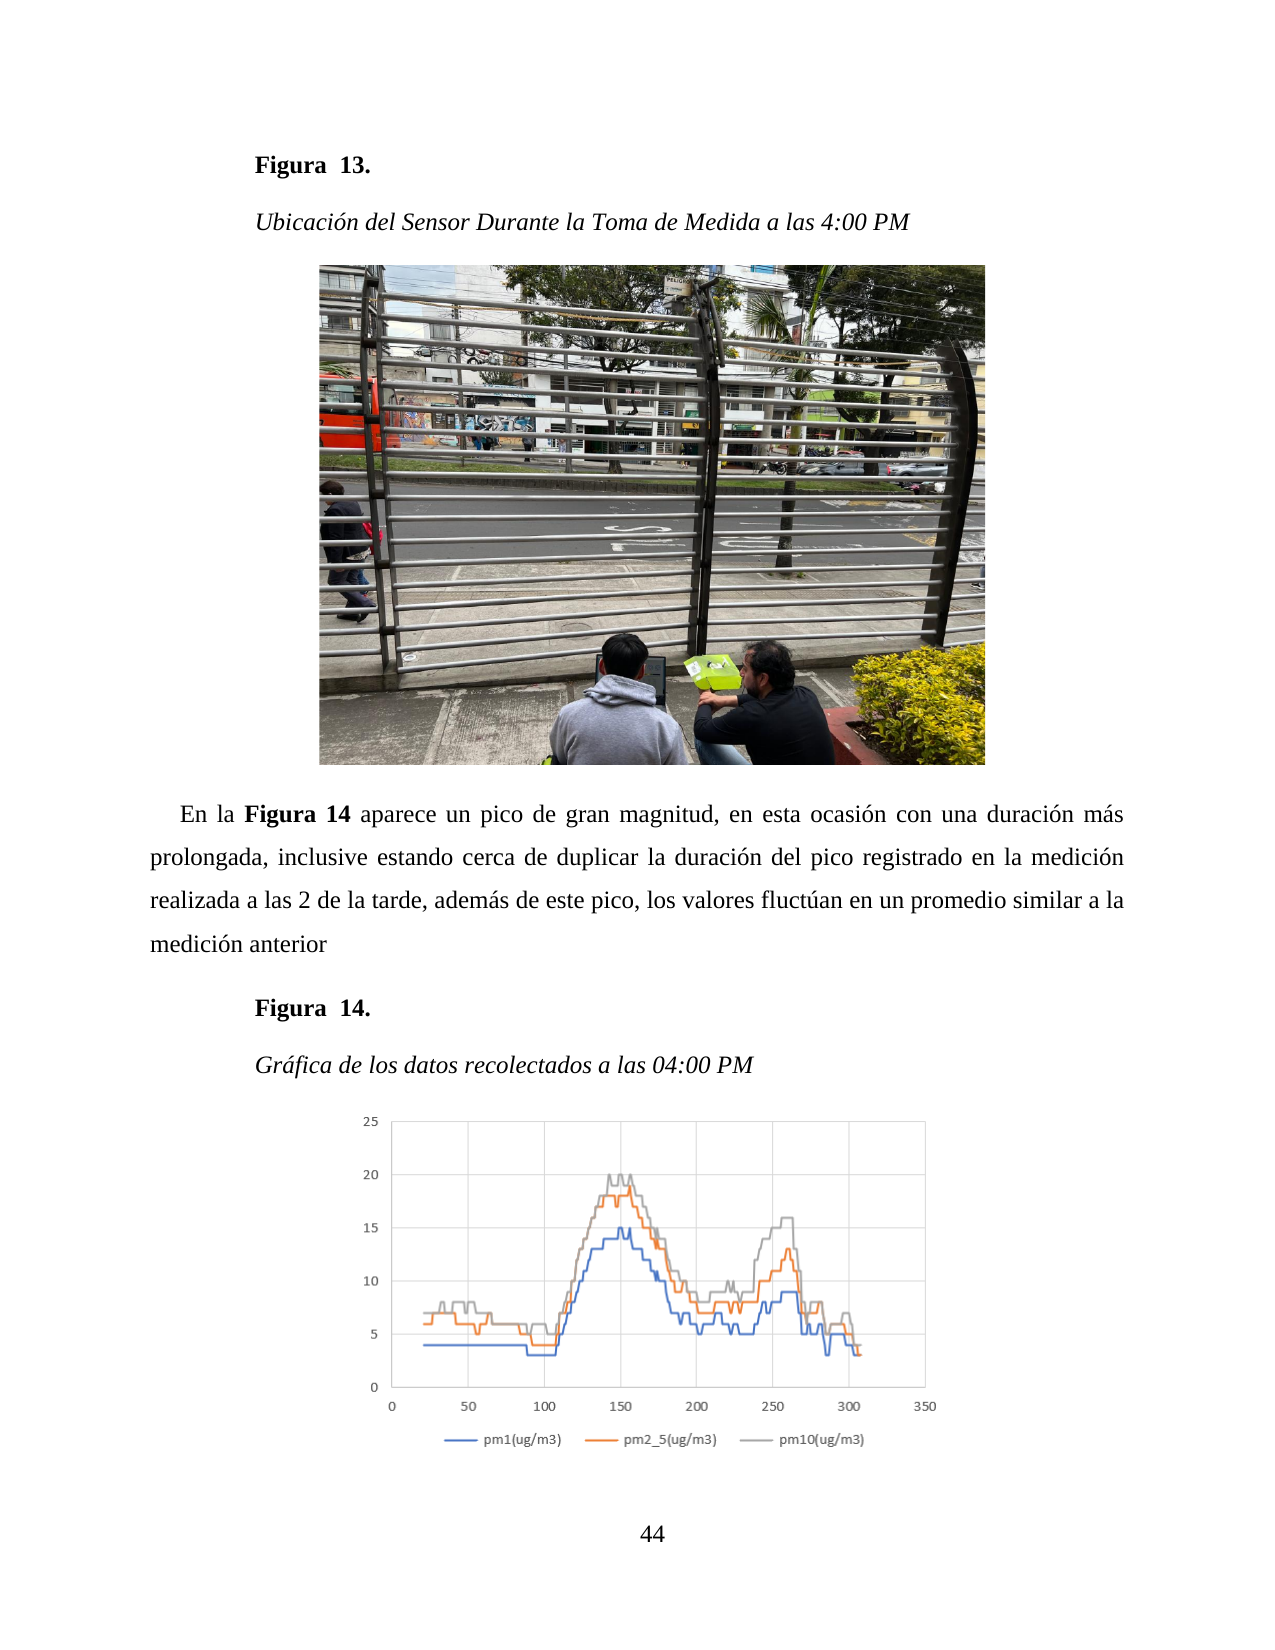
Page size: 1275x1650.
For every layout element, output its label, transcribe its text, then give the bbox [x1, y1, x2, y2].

picture [319, 265, 986, 765]
text Figura 13. Ubicación del Sensor Durante la Toma de Medida a las 4:00 PM [254, 150, 1125, 236]
text En la Figura 14 aparece un pico de gran magnitud, en esta ocasión con una duración más prolongada, inclusive estando cerca de duplicar la duración del pico registrado en la medición realizada a las 2 de la tarde, además de este pico, los valores fluctúan en un promedio similar a la medición anterior [150, 799, 1125, 957]
picture [356, 1107, 949, 1460]
text Figura 14. Gráfica de los datos recolectados a las 04:00 PM [254, 993, 1125, 1079]
